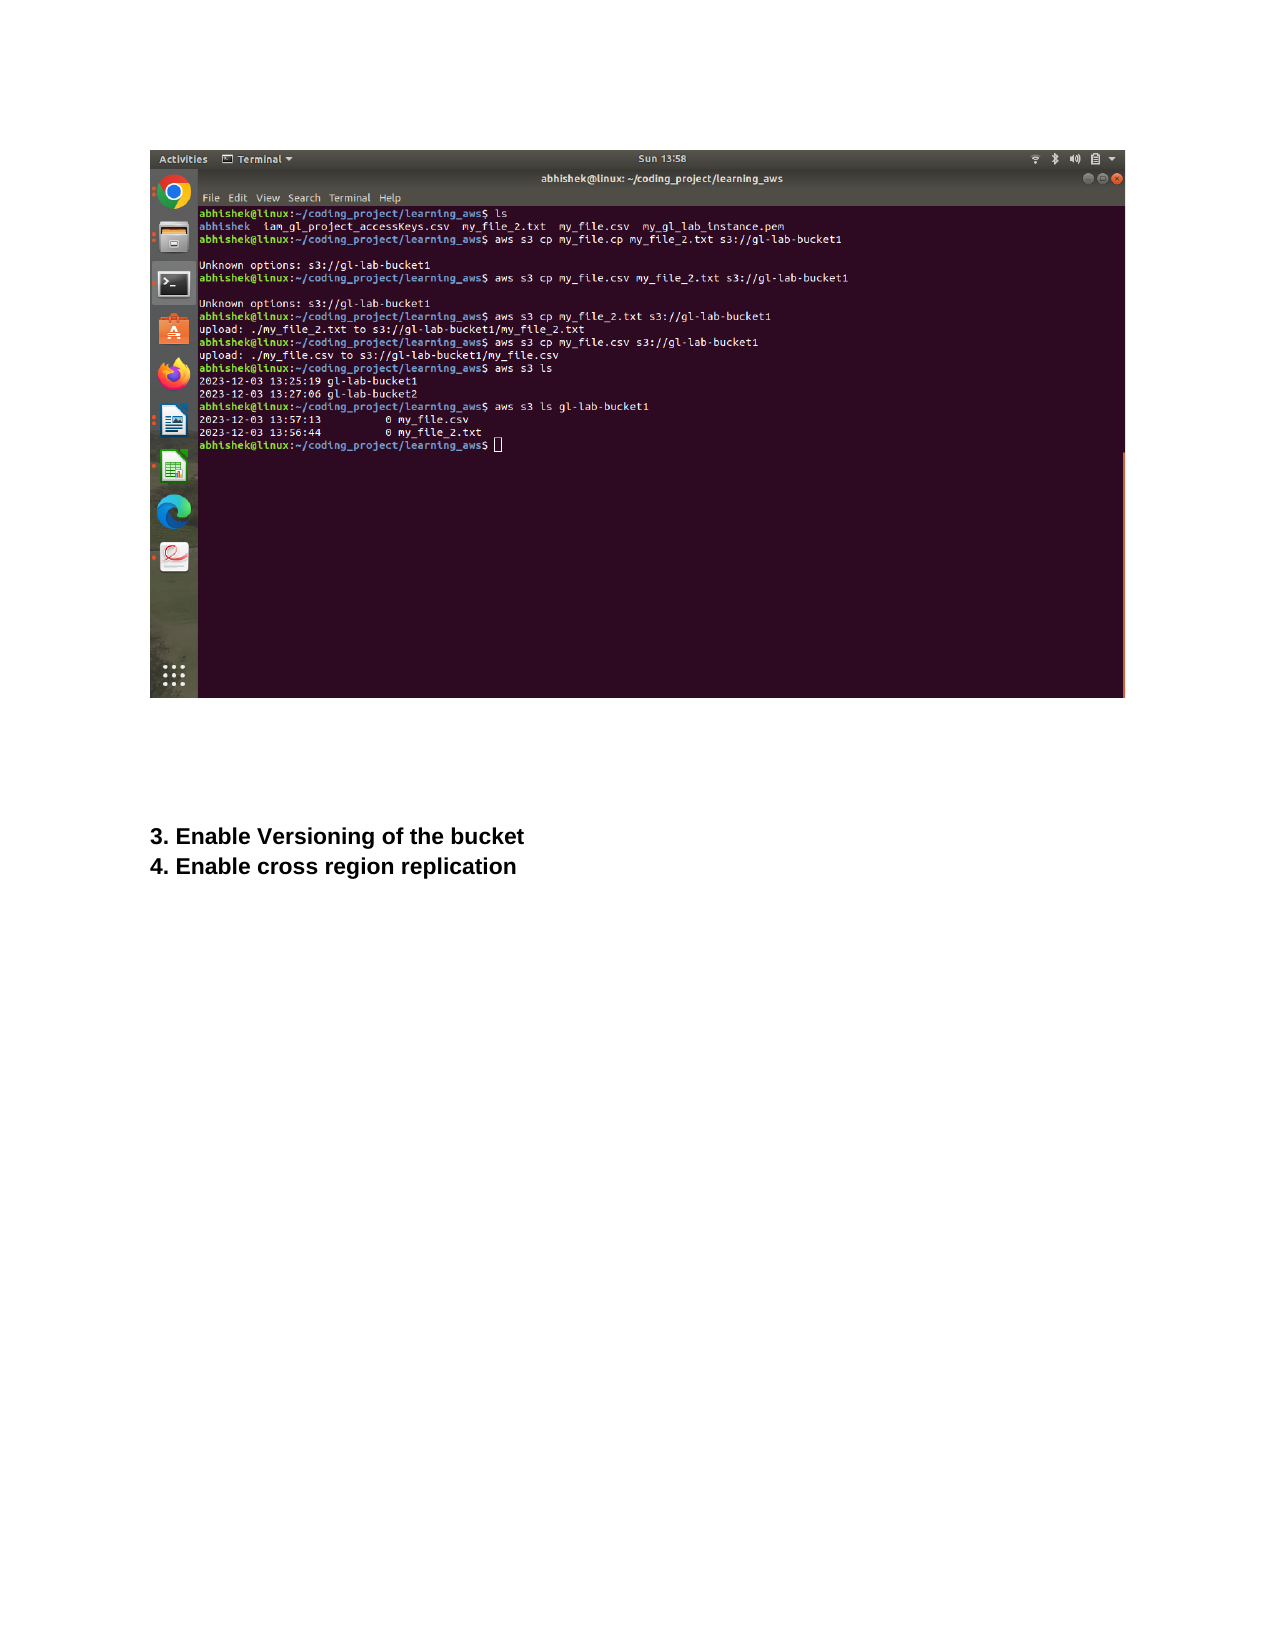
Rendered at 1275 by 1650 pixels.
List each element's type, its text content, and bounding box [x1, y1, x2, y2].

picture [150, 150, 1125, 698]
text 4. Enable cross region replication [150, 853, 1125, 879]
text 3. Enable Versioning of the bucket [150, 823, 1125, 849]
